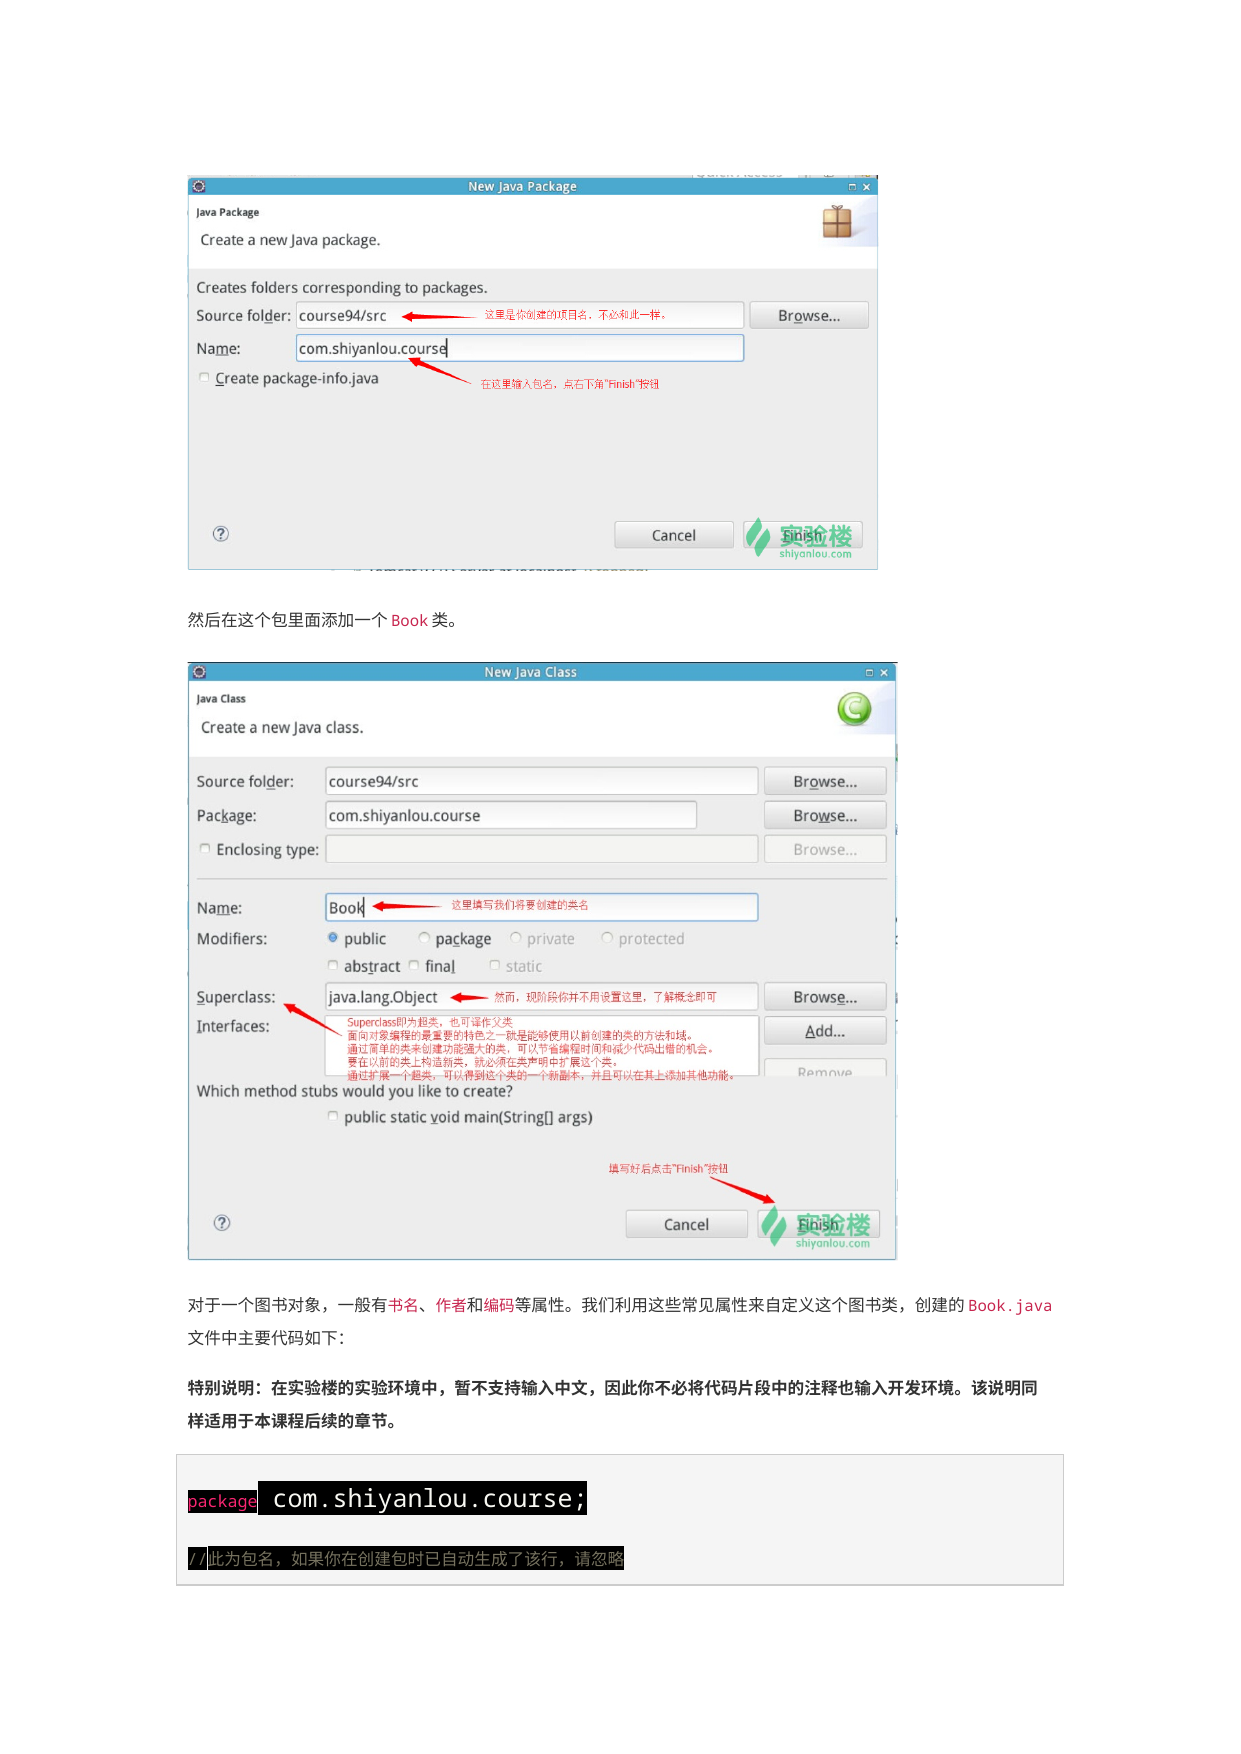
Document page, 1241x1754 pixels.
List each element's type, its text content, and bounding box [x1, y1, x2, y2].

text package com.shiyanlou.course; [177, 1455, 1063, 1530]
text 对于一个图书对象，一般有书名、作者和编码等属性。我们利用这些常见属性来自定义这个图书类，创建的Book.java文件中主要代码如下： [187, 1288, 1053, 1353]
picture [187, 662, 898, 1261]
text //此为包名，如果你在创建包时已自动生成了该行，请忽略 [177, 1530, 1063, 1584]
text 然后在这个包里面添加一个Book类。 [187, 602, 1053, 635]
picture [187, 175, 879, 571]
text 特别说明：在实验楼的实验环境中，暂不支持输入中文，因此你不必将代码片段中的注释也输入开发环境。该说明同样适用于本课程后续的章节。 [187, 1371, 1053, 1436]
